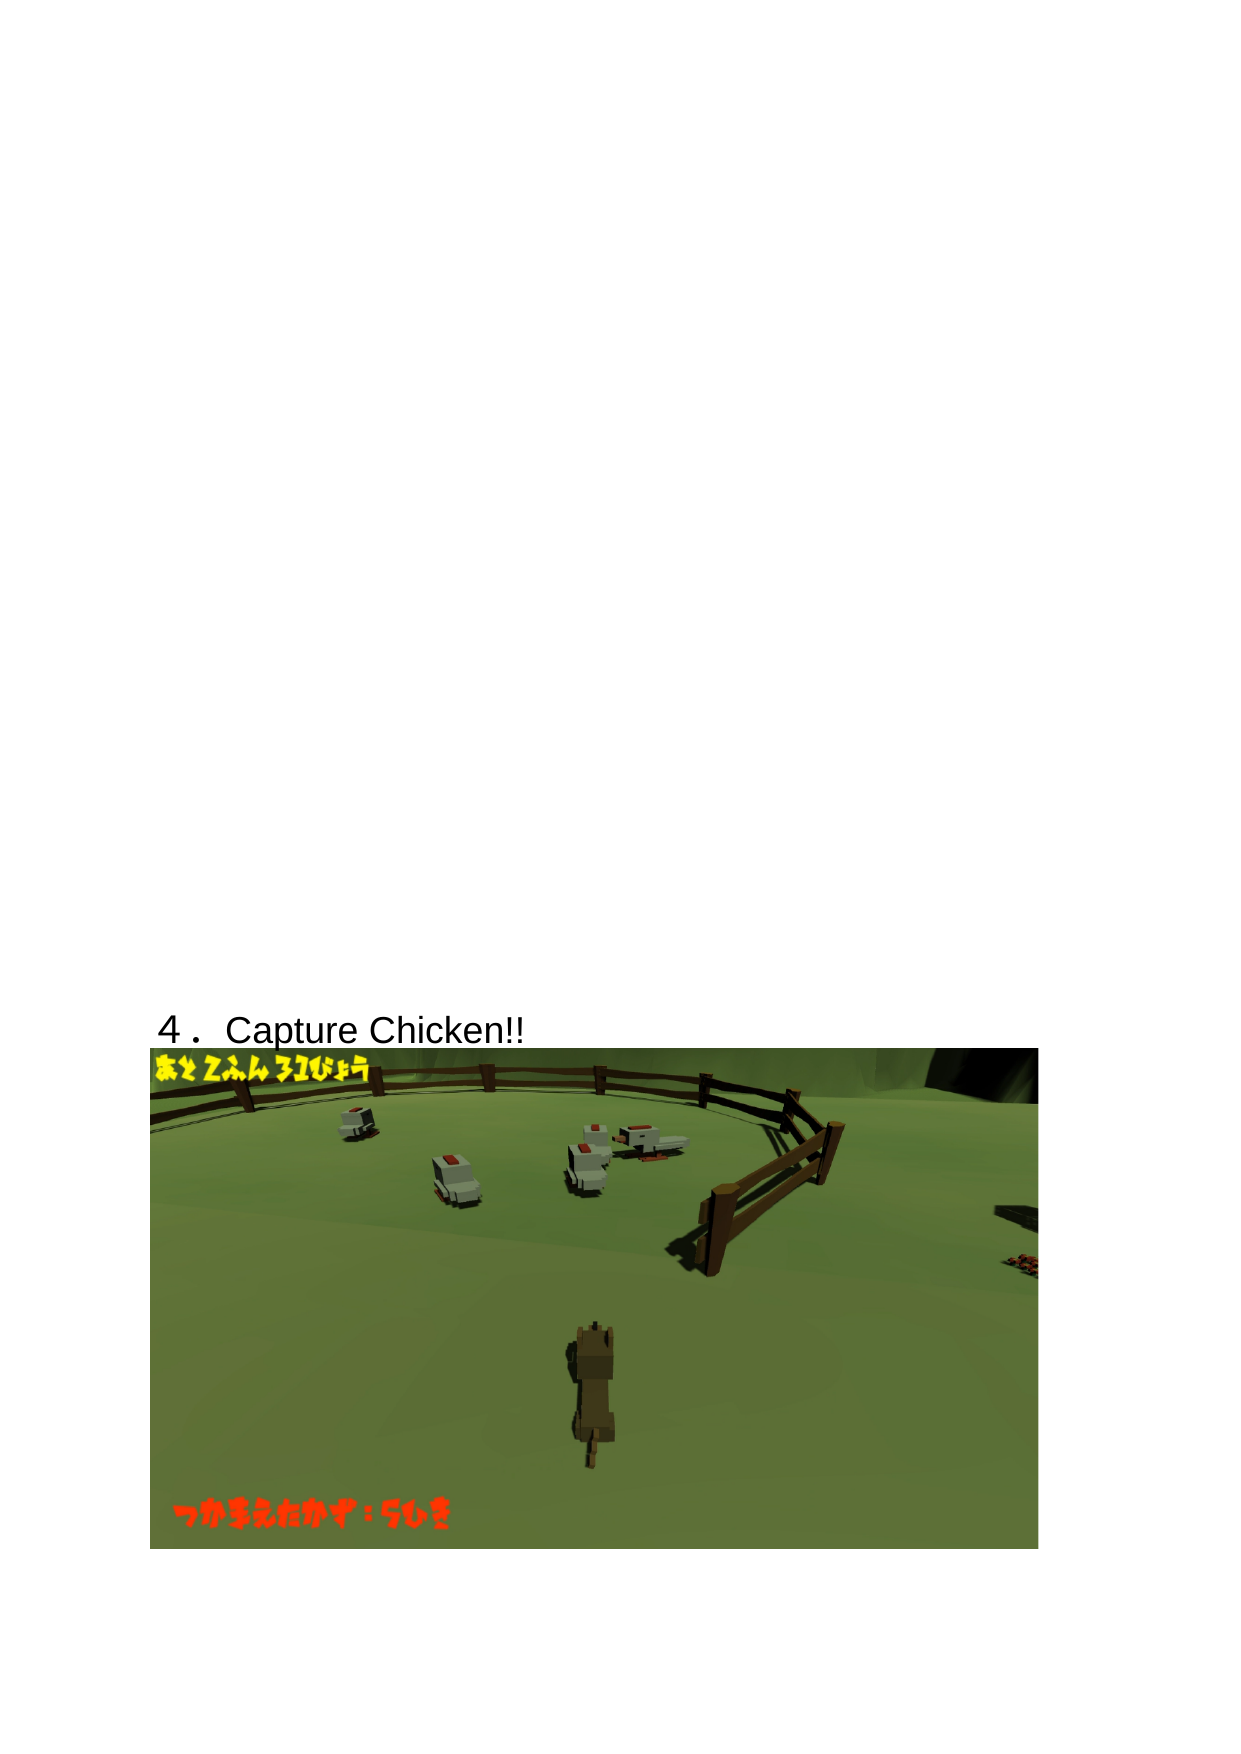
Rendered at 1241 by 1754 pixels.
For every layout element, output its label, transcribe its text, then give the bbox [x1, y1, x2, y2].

subtitle ４．Capture Chicken!! [150, 989, 1090, 1064]
picture [150, 1064, 1039, 1549]
